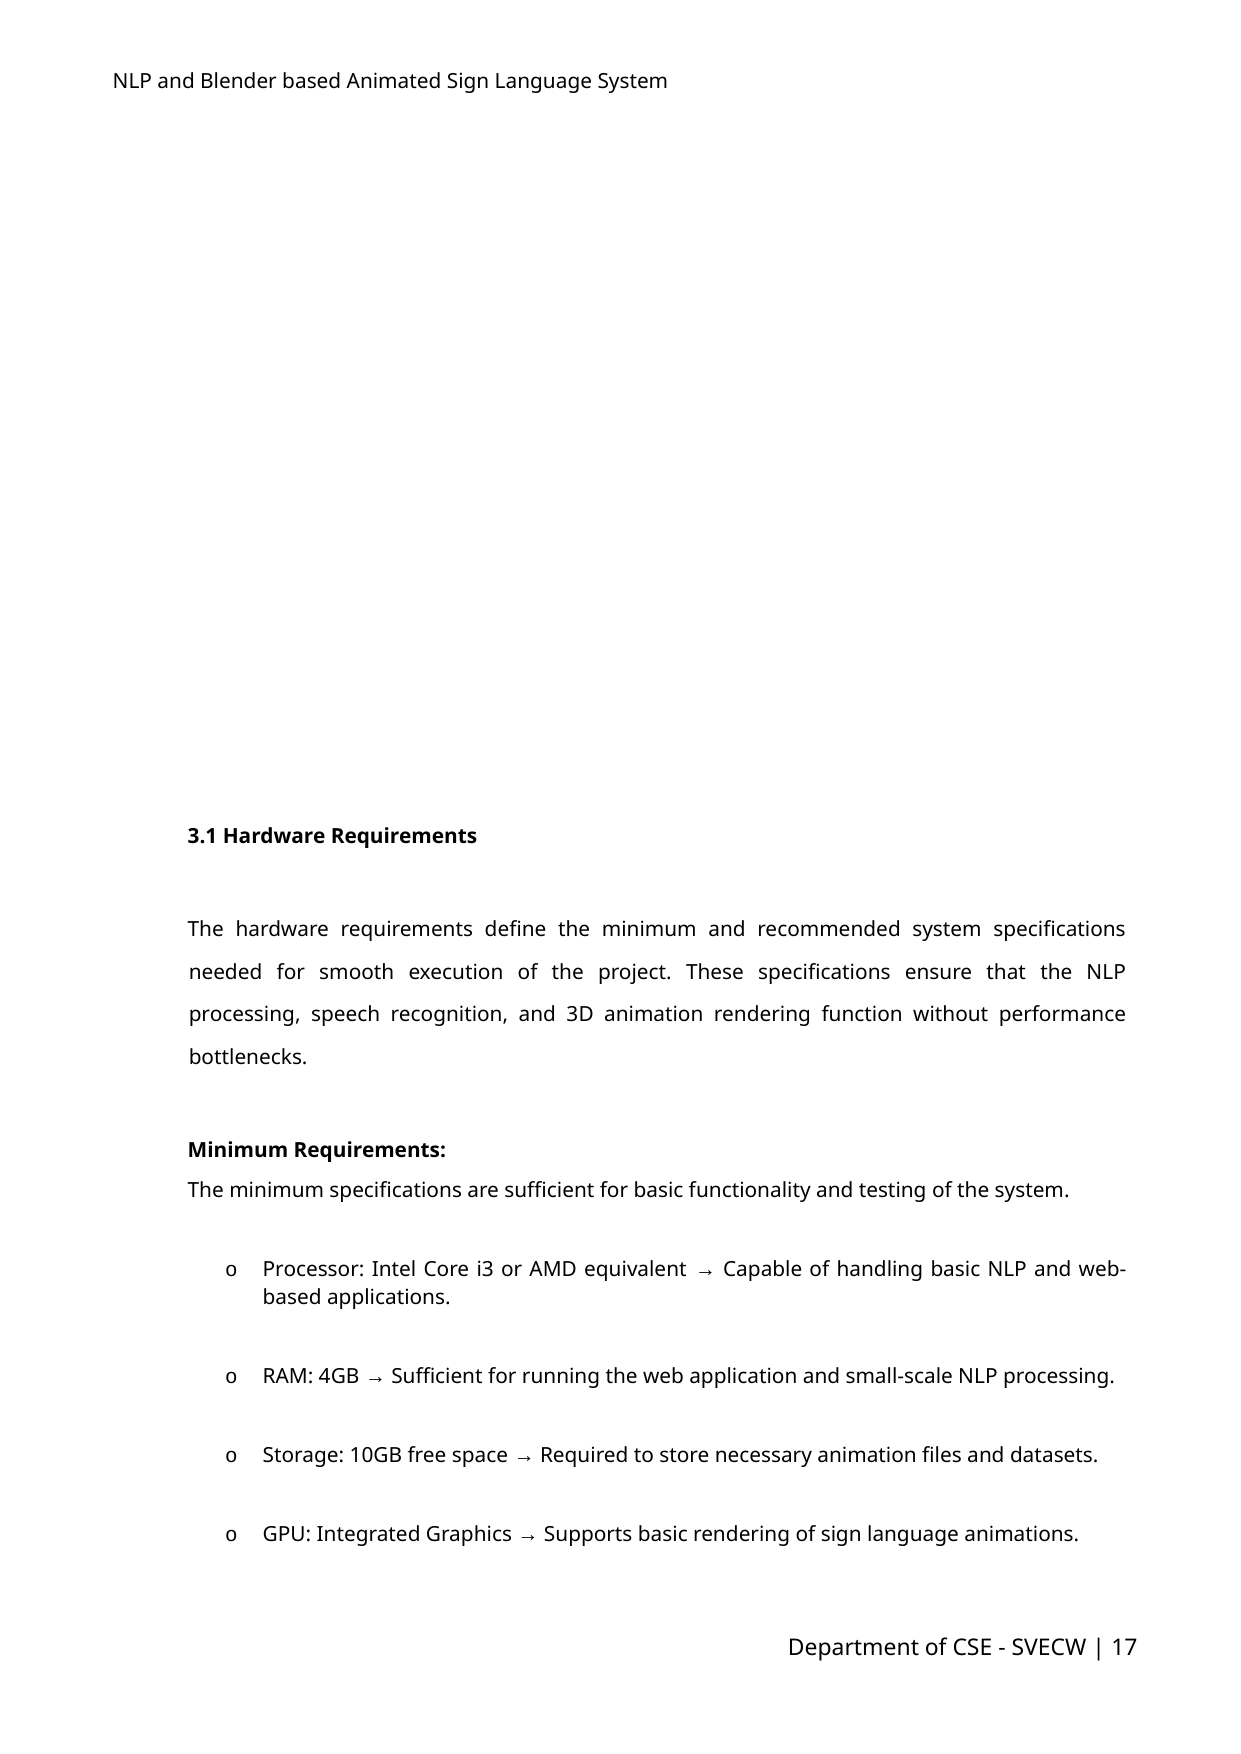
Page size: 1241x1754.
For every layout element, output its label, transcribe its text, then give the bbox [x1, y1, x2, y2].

text 3.1 Hardware Requirements [187, 821, 1127, 849]
text The hardware requirements define the minimum and recommended system specifications needed for smooth execution of the project. These specifications ensure that the NLP processing, speech recognition, and 3D animation rendering function without performance bottlenecks. [187, 914, 1127, 1071]
text The minimum specifications are sufficient for basic functionality and testing of the system. [187, 1175, 1127, 1203]
list Storage: 10GB free space → Required to store necessary animation files and datasets. [225, 1440, 1127, 1469]
list RAM: 4GB → Sufficient for running the web application and small-scale NLP processing. [225, 1361, 1127, 1390]
list GPU: Integrated Graphics → Supports basic rendering of sign language animations. [225, 1519, 1127, 1548]
list Processor: Intel Core i3 or AMD equivalent → Capable of handling basic NLP and web-based applications. [225, 1254, 1127, 1311]
text Minimum Requirements: [187, 1135, 1127, 1164]
